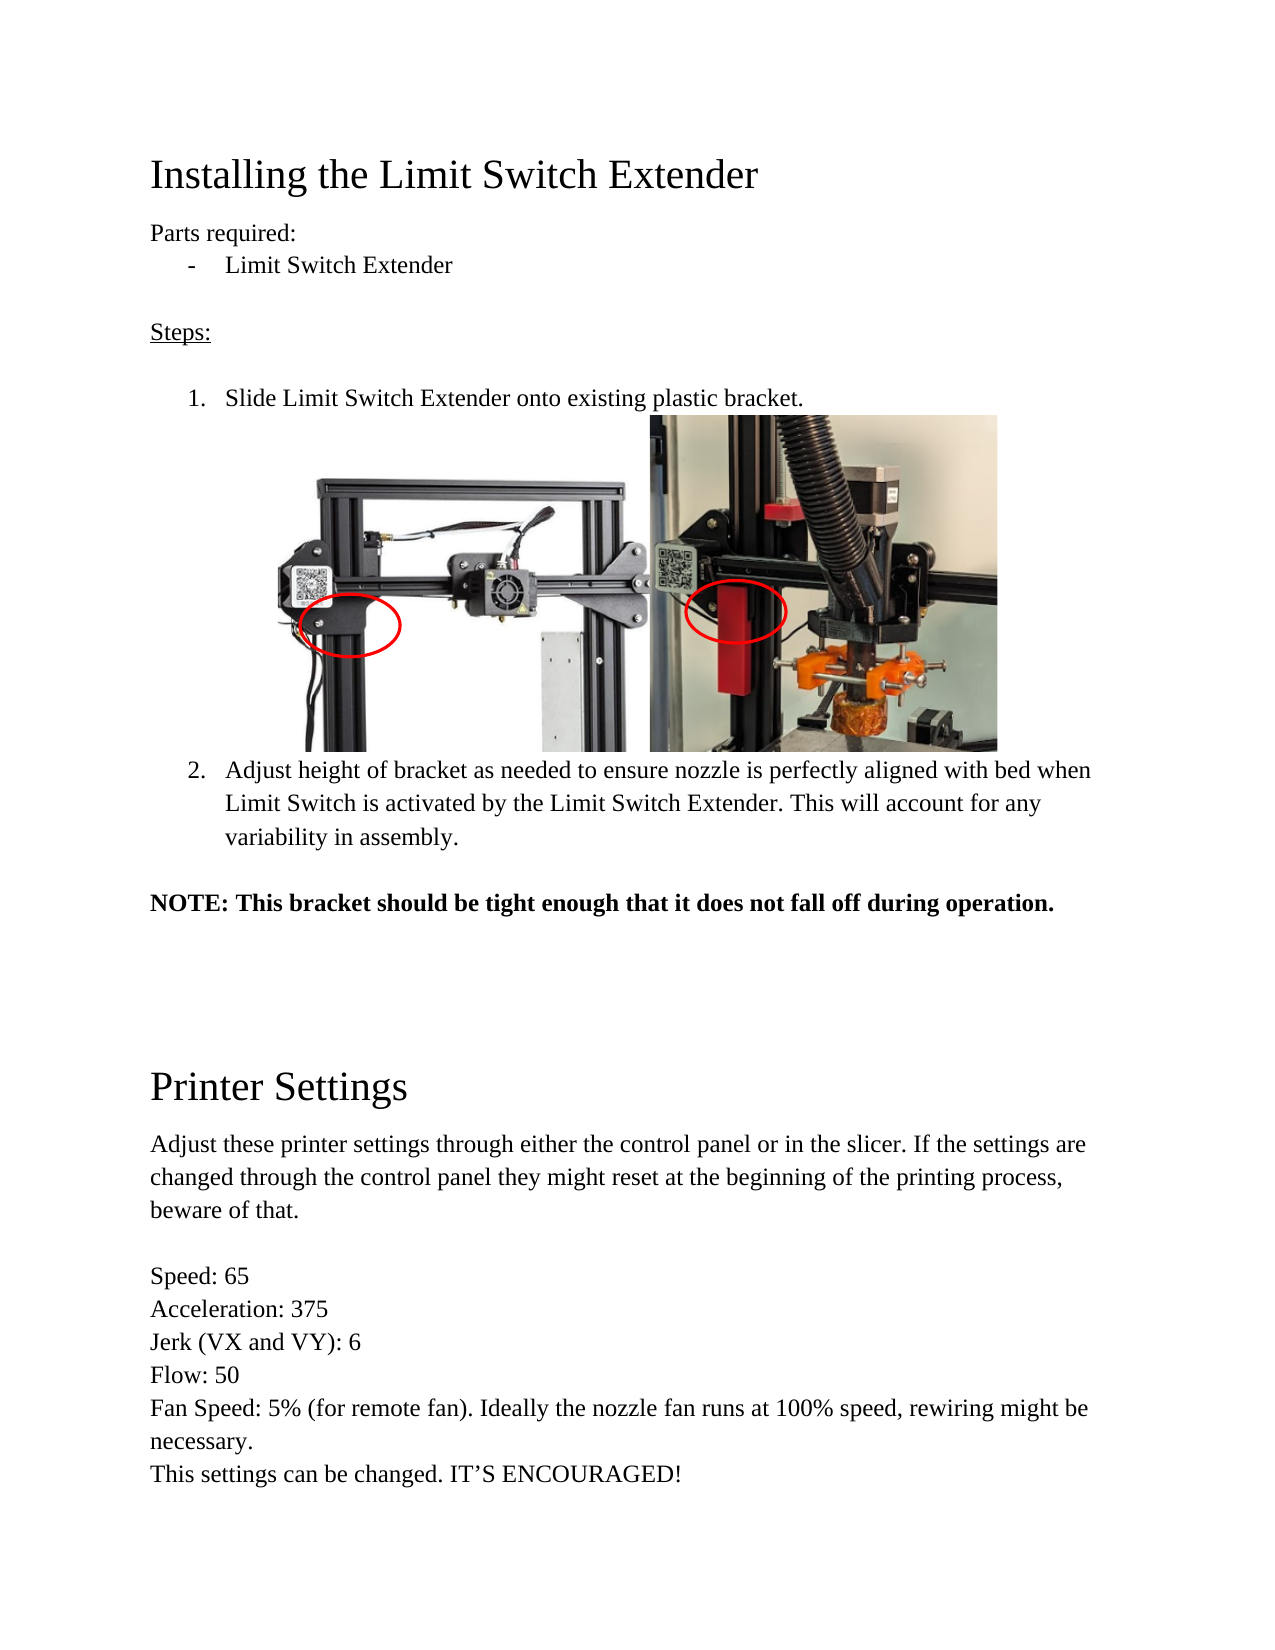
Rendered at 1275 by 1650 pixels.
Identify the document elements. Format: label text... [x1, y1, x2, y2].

subtitle Printer Settings [150, 1061, 1125, 1109]
text Flow: 50 [150, 1360, 1125, 1389]
text This settings can be changed. IT’S ENCOURAGED! [150, 1459, 1125, 1488]
list Slide Limit Switch Extender onto existing plastic bracket. [187, 383, 1125, 411]
subtitle Installing the Limit Switch Extender [150, 150, 1125, 198]
text Adjust these printer settings through either the control panel or in the slicer. If the settings are changed through the control panel they might reset at the beginning of the printing process, beware of that. [150, 1129, 1125, 1224]
text Jerk (VX and VY): 6 [150, 1327, 1125, 1356]
list Limit Switch Extender [187, 251, 1125, 279]
text Steps: [150, 317, 1125, 345]
text NOTE: This bracket should be tight enough that it does not fall off during operation. [150, 888, 1125, 916]
text Fan Speed: 5% (for remote fan). Ideally the nozzle fan runs at 100% speed, rewiring might be necessary. [150, 1393, 1125, 1455]
text Acceleration: 375 [150, 1294, 1125, 1323]
text Speed: 65 [150, 1261, 1125, 1290]
picture [277, 415, 998, 752]
list Adjust height of bracket as needed to ensure nozzle is perfectly aligned with bed when Limit Switch is activated by the Limit Switch Extender. This will account for any variability in assembly. [187, 756, 1125, 850]
text Parts required: [150, 218, 1125, 246]
